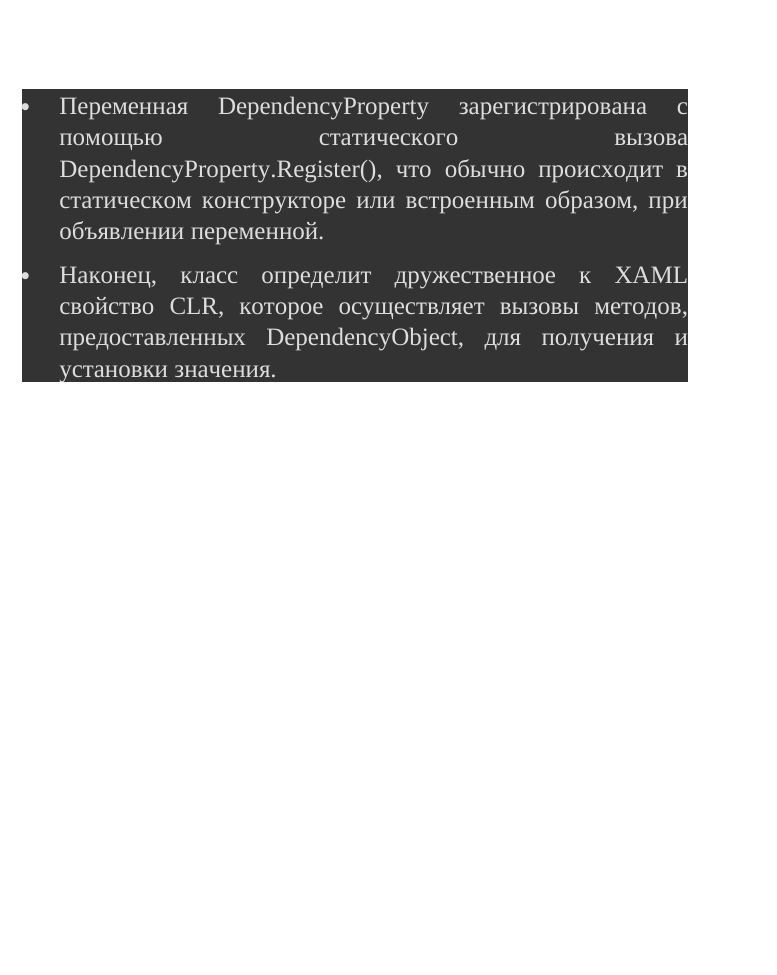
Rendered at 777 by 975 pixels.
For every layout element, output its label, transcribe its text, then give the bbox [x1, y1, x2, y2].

list Переменная DependencyProperty зарегистрирована с помощью статического вызова DependencyProperty.Register(), что обычно происходит в статическом конструкторе или встроенным образом, при объявлении переменной. [22, 89, 688, 245]
list Наконец, класс определит дружественное к XAML свойство CLR, которое осуществляет вызовы методов, предоставленных DependencyObject, для получения и установки значения. [22, 257, 688, 382]
